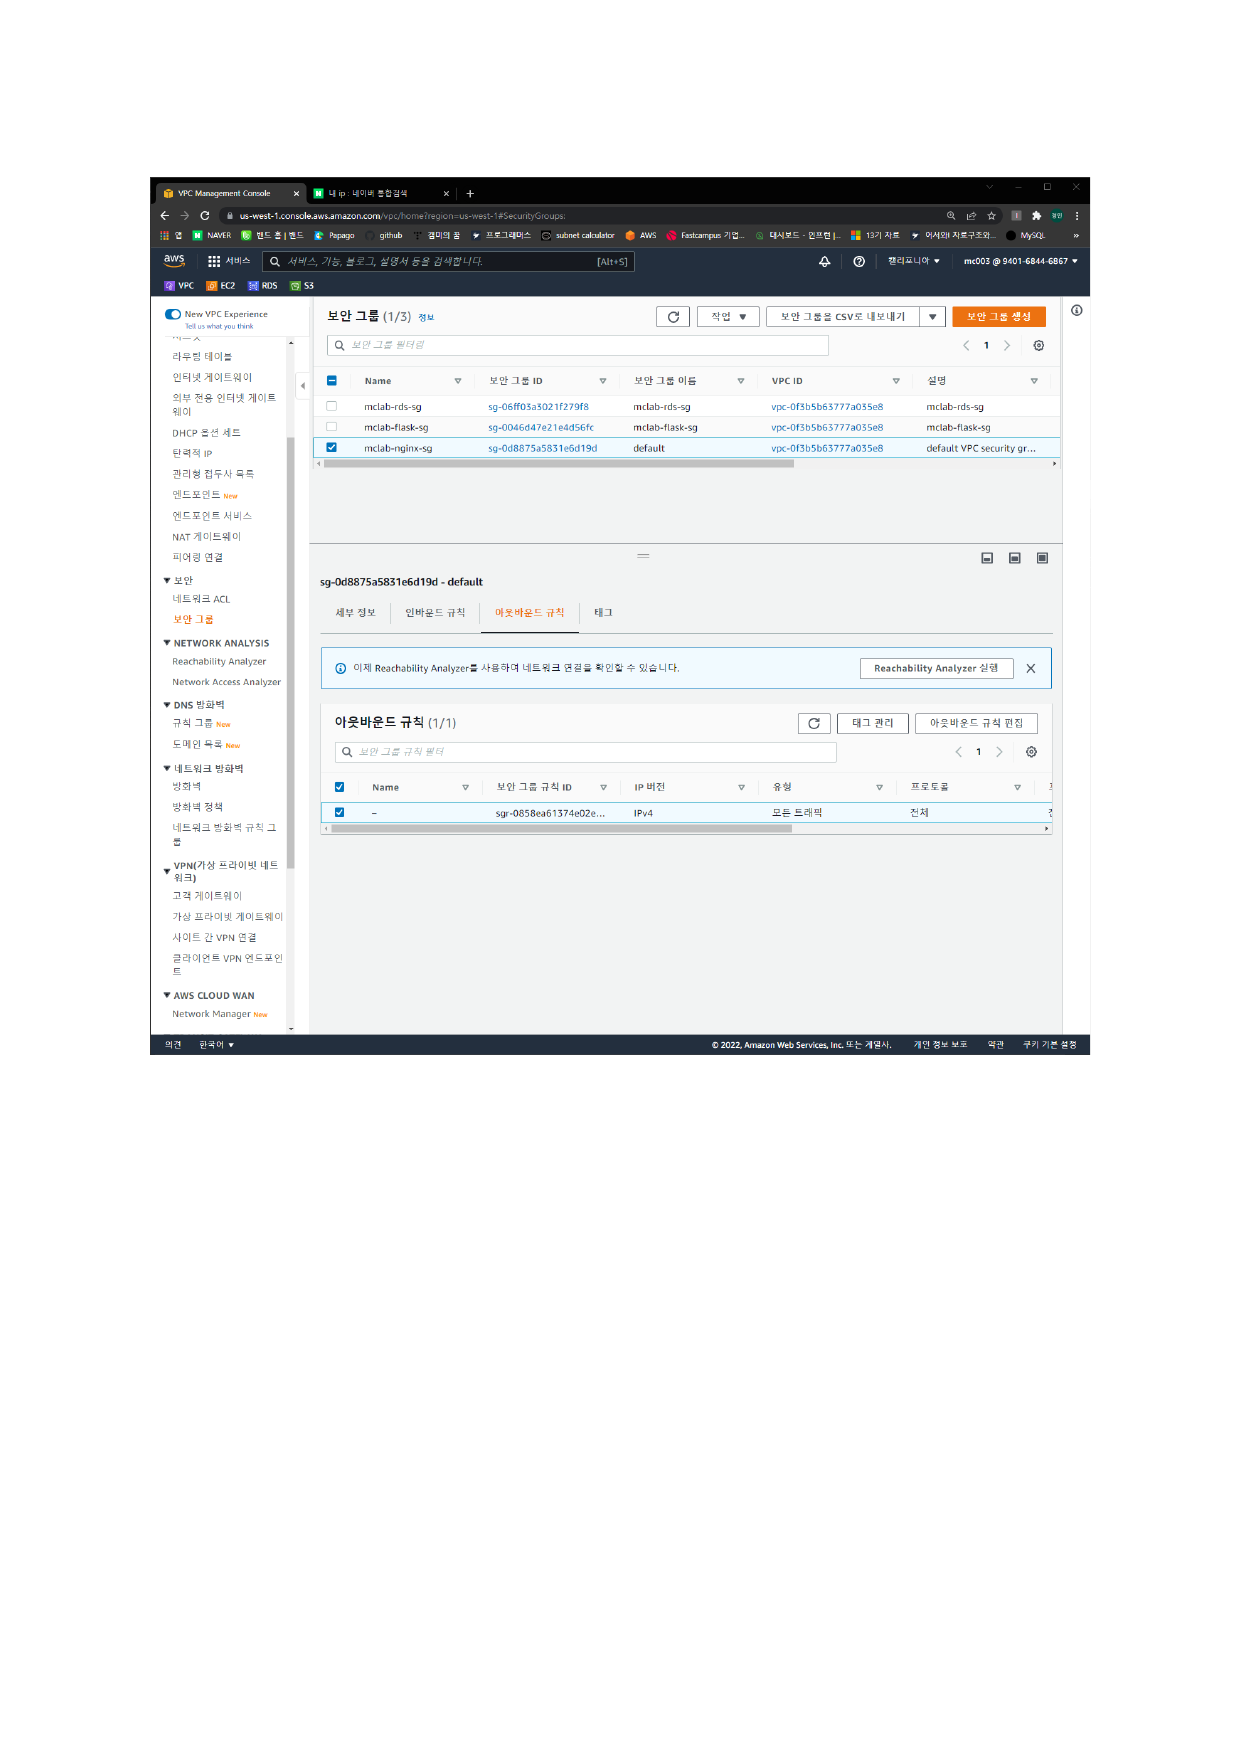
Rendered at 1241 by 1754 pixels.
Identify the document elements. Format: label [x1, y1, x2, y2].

picture [150, 177, 1091, 1055]
